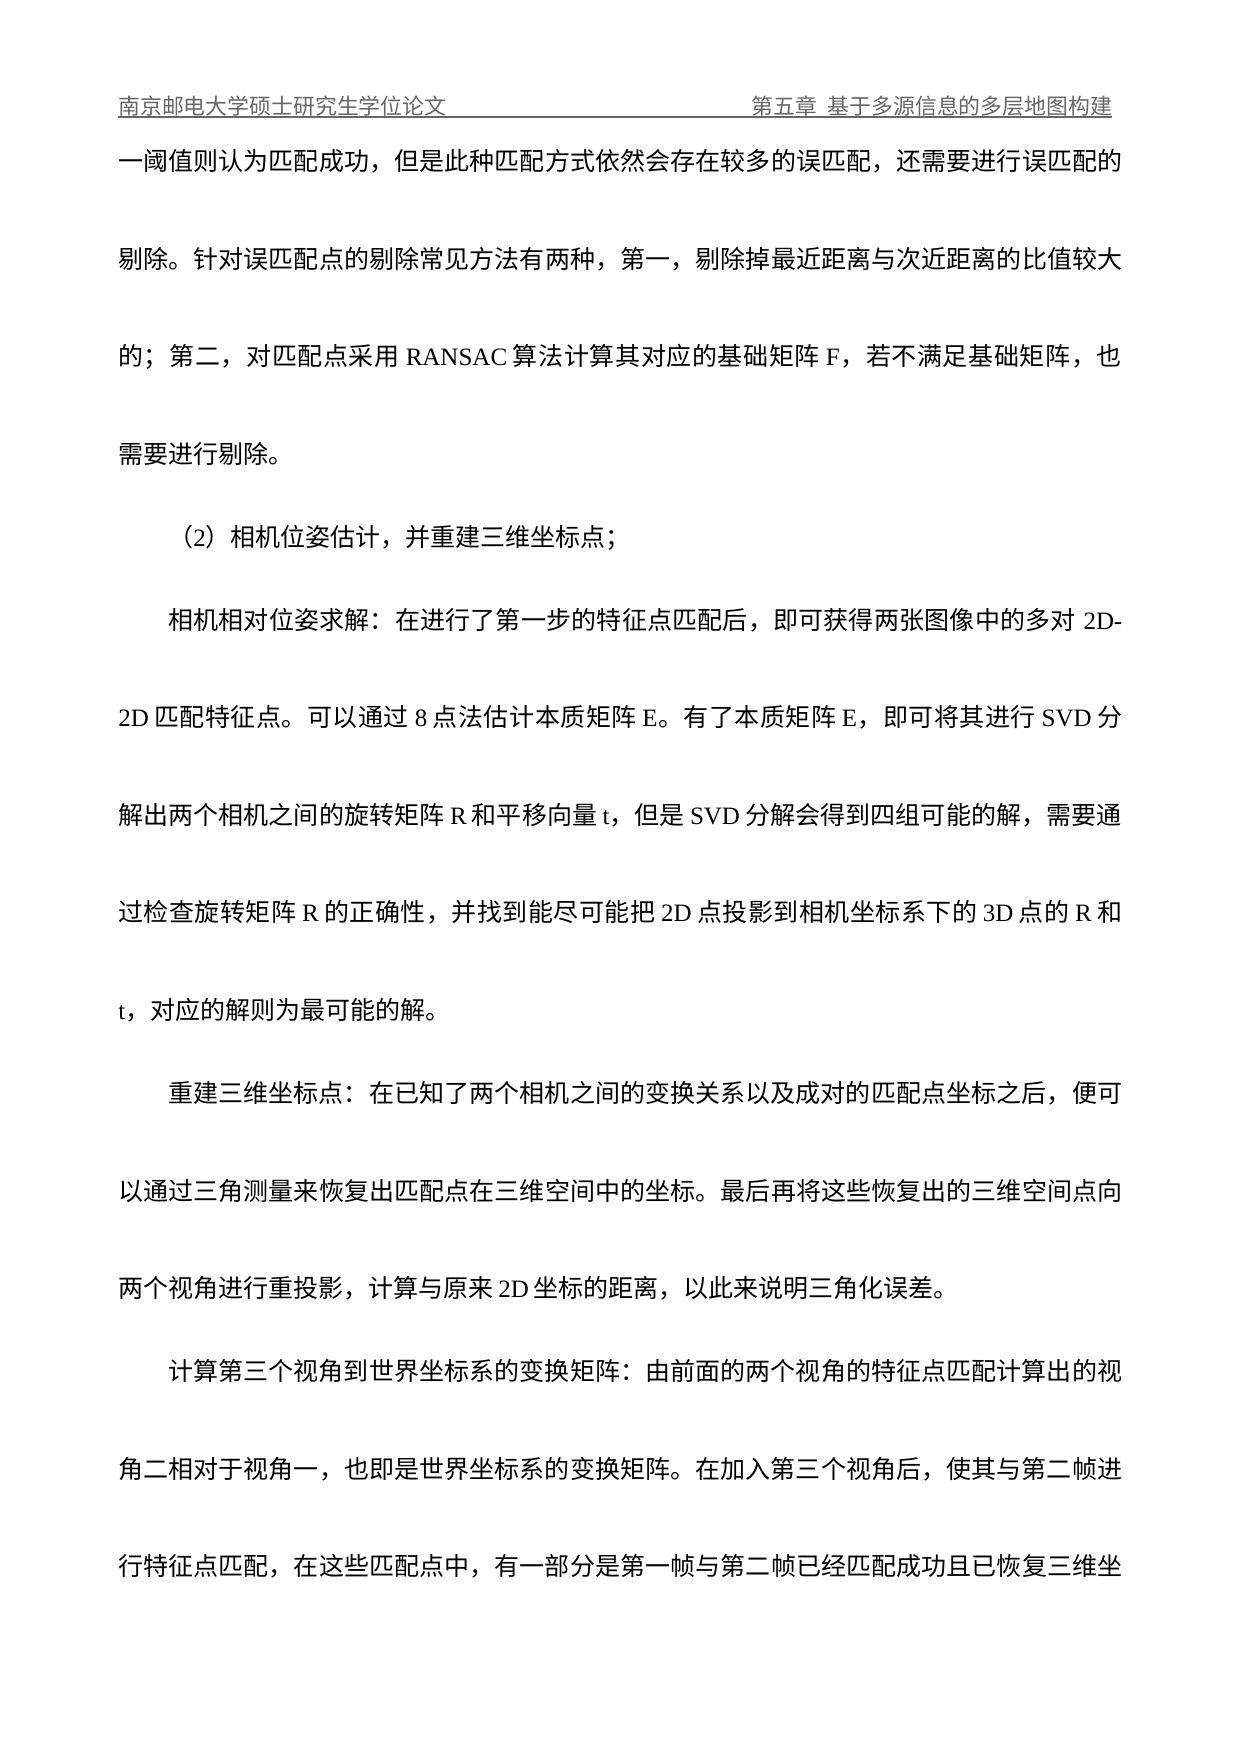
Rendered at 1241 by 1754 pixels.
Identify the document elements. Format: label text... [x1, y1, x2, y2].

text （2）相机位姿估计，并重建三维坐标点； [118, 503, 1122, 568]
list 相机相对位姿求解：在进行了第一步的特征点匹配后，即可获得两张图像中的多对2D-2D匹配特征点。可以通过8点法估计本质矩阵E。有了本质矩阵E，即可将其进行SVD分解出两个相机之间的旋转矩阵R和平移向量t，但是SVD分解会得到四组可能的解，需要通过检查旋转矩阵R的正确性，并找到能尽可能把2D点投影到相机坐标系下的3D点的R和t，对应的解则为最可能的解。 [118, 586, 1122, 1041]
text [118, 127, 1122, 485]
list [118, 1337, 1122, 1597]
list 重建三维坐标点：在已知了两个相机之间的变换关系以及成对的匹配点坐标之后，便可以通过三角测量来恢复出匹配点在三维空间中的坐标。最后再将这些恢复出的三维空间点向两个视角进行重投影，计算与原来2D坐标的距离，以此来说明三角化误差。 [118, 1059, 1122, 1319]
